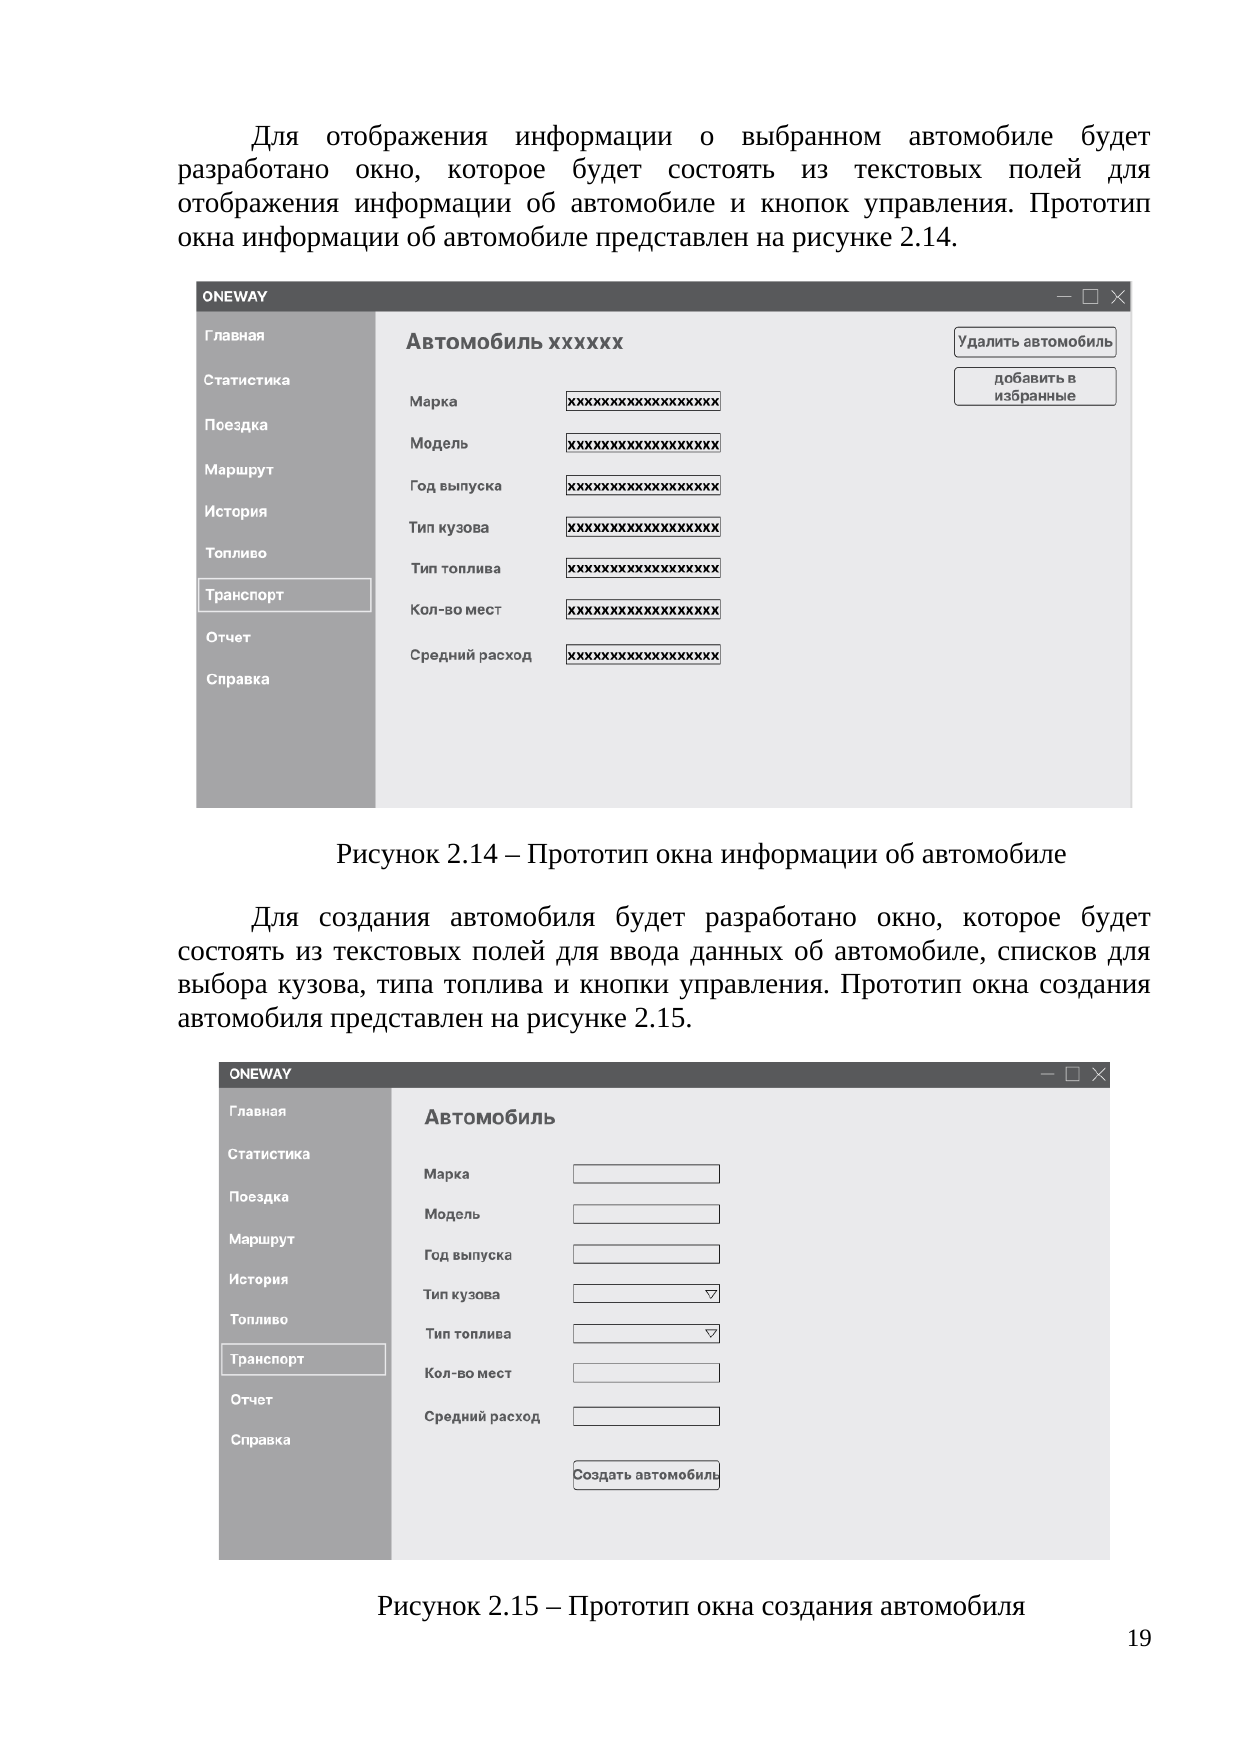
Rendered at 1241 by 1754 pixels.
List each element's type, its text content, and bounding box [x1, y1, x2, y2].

text Рисунок 2.15 – Прототип окна создания автомобиля [177, 1588, 1152, 1622]
text Для создания автомобиля будет разработано окно, которое будет состоять из текстовых полей для ввода данных об автомобиле, списков для выбора кузова, типа топлива и кнопки управления. Прототип окна создания автомобиля представлен на рисунке 2.15. [177, 899, 1152, 1033]
text Рисунок 2.14 – Прототип окна информации об автомобиле [177, 836, 1152, 870]
picture [196, 281, 1133, 808]
picture [218, 1062, 1110, 1560]
text Для отображения информации о выбранном автомобиле будет разработано окно, которое будет состоять из текстовых полей для отображения информации об автомобиле и кнопок управления. Прототип окна информации об автомобиле представлен на рисунке 2.14. [177, 118, 1152, 252]
